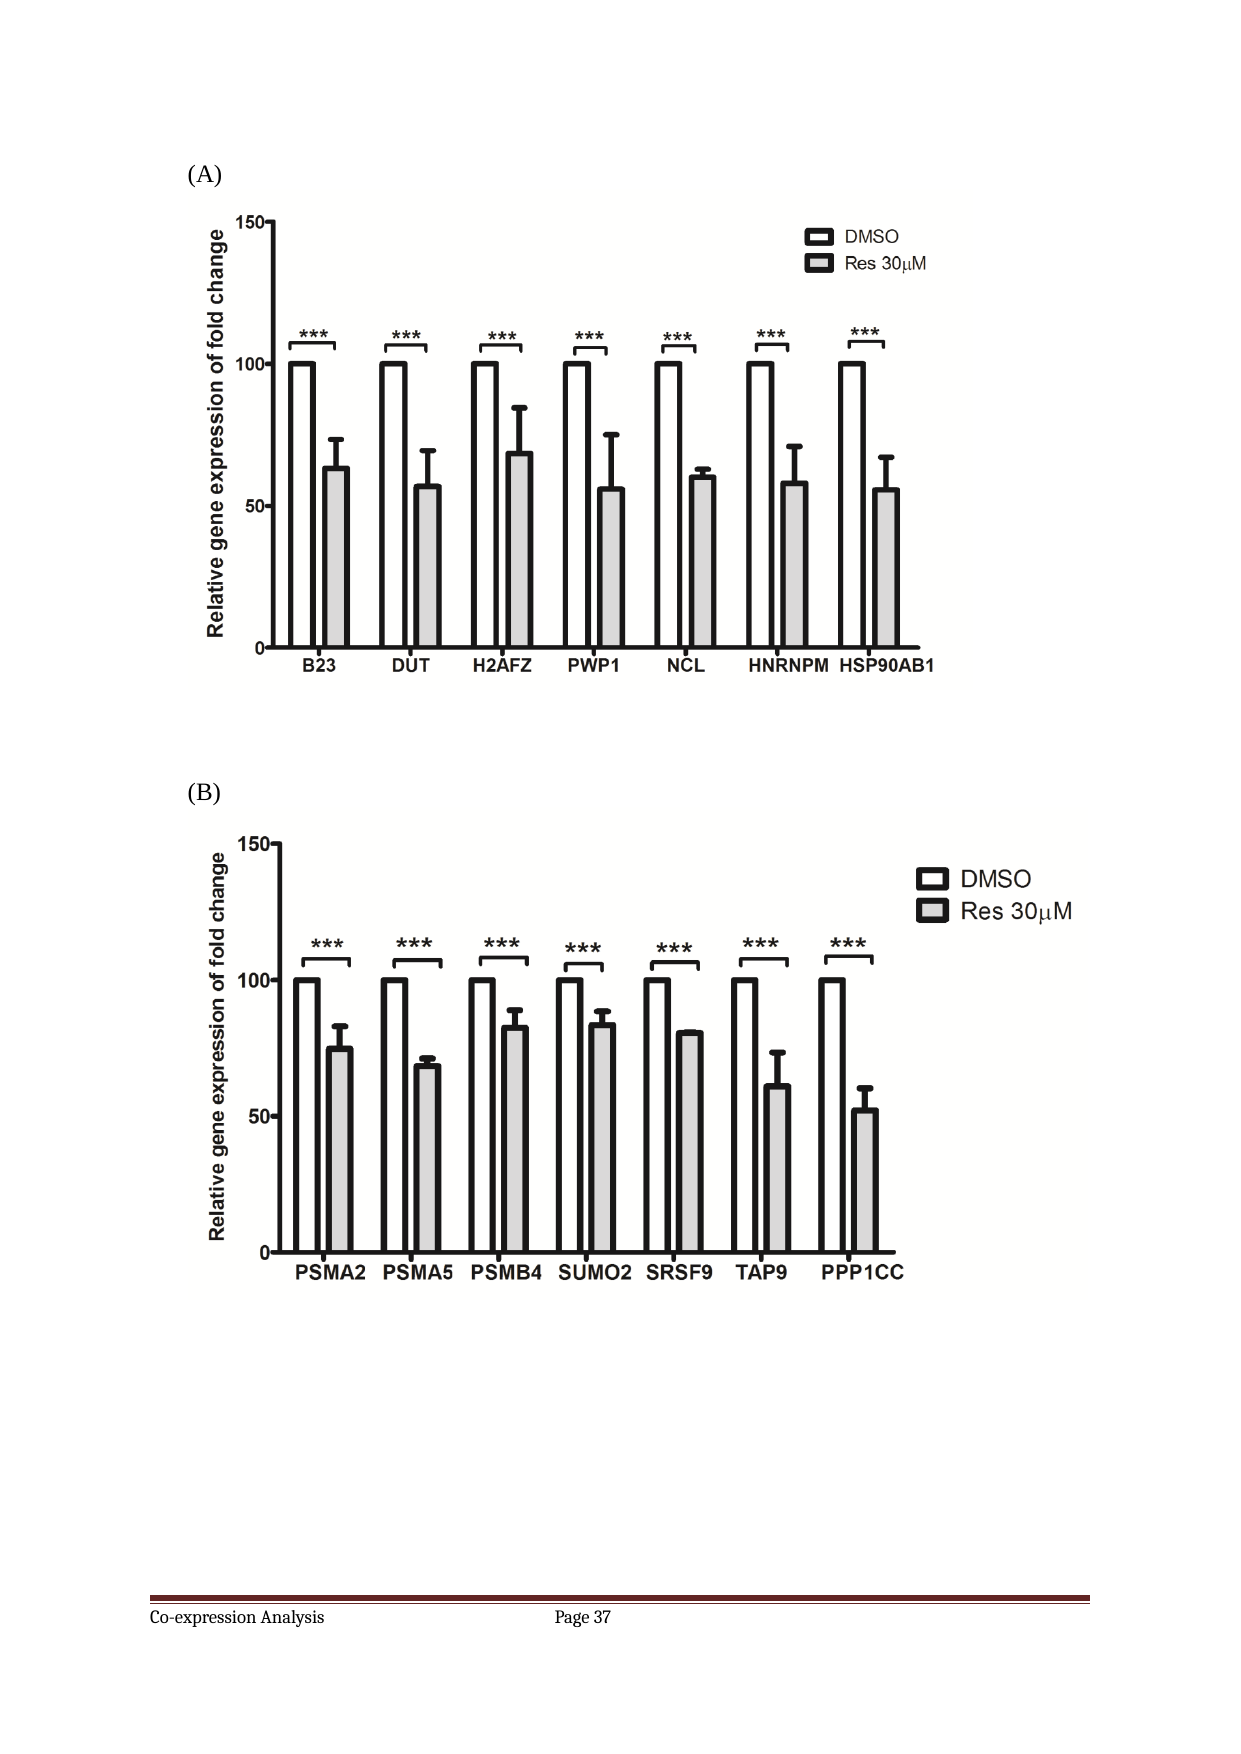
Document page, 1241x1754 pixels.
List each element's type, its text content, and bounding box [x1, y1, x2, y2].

picture [187, 189, 974, 690]
list (A) [187, 157, 1090, 190]
list (B) [187, 775, 1090, 807]
picture [187, 807, 1088, 1300]
